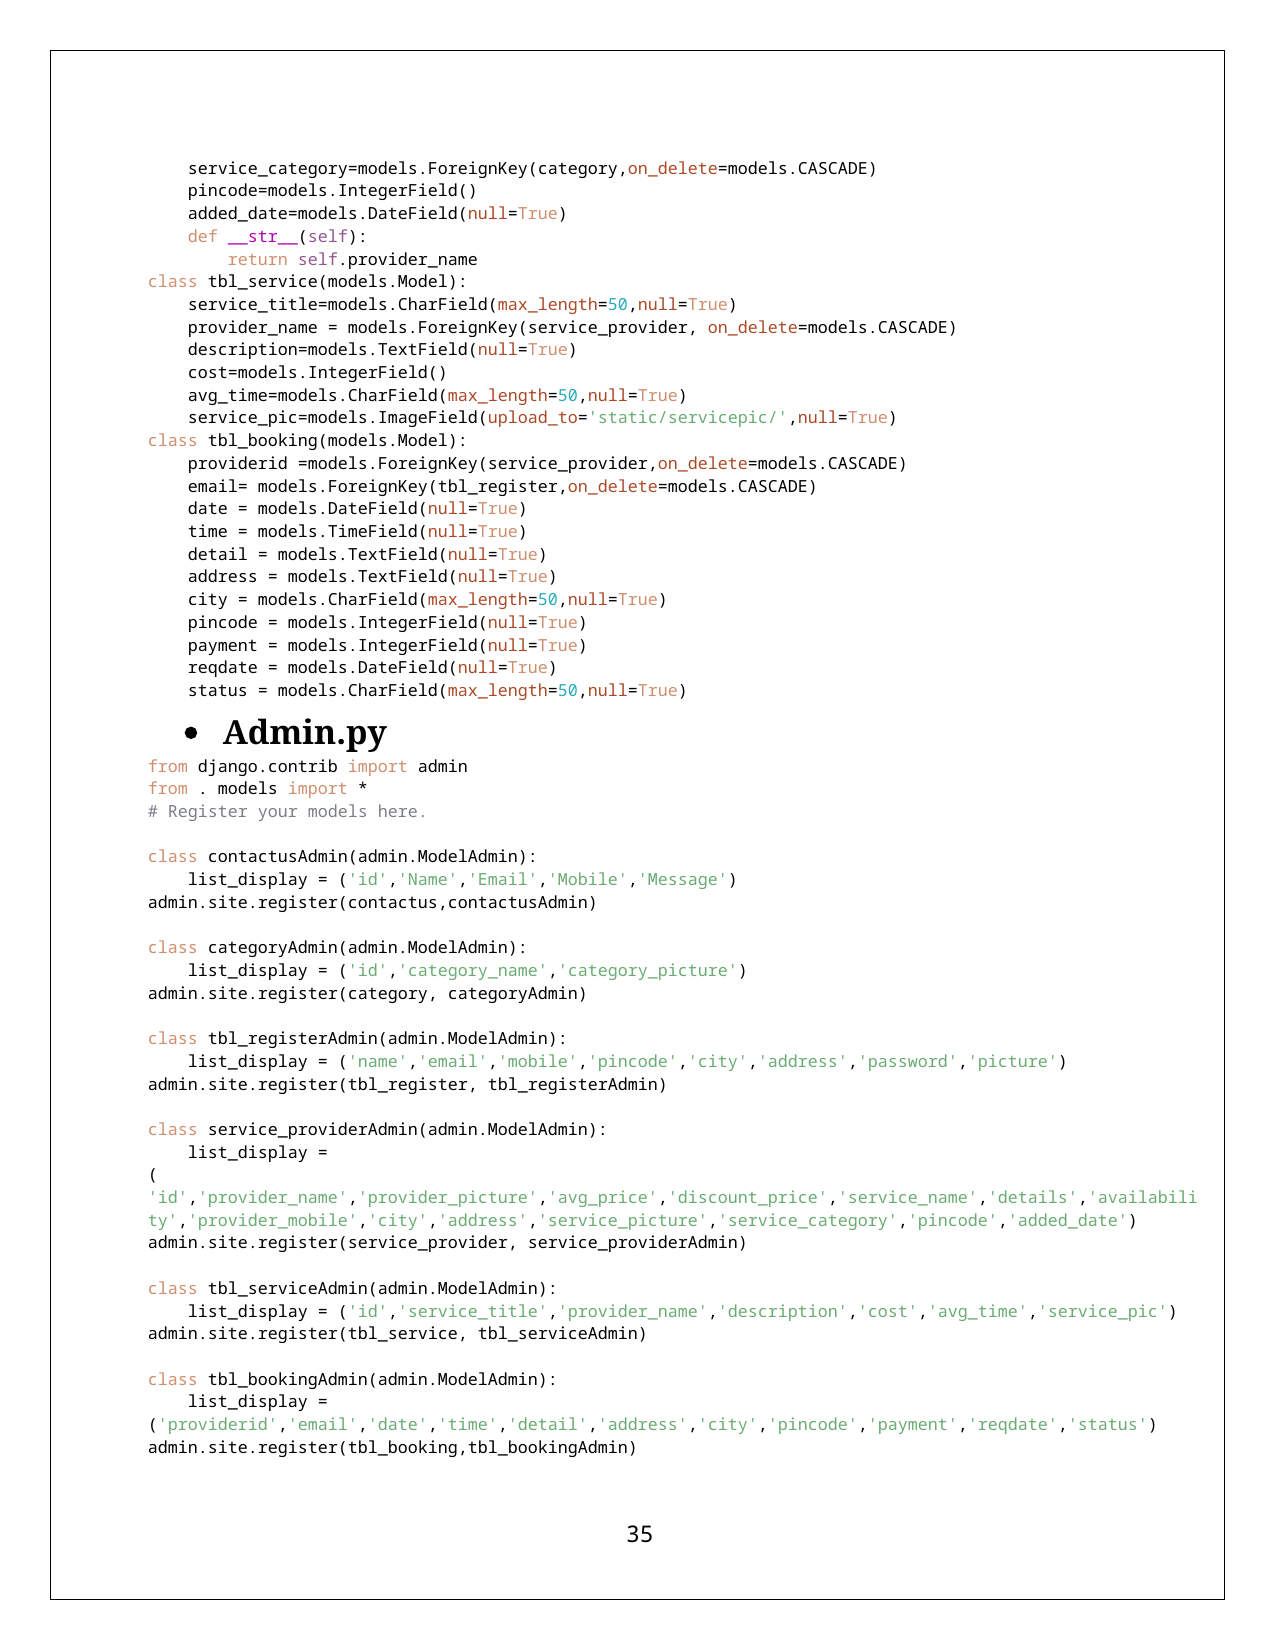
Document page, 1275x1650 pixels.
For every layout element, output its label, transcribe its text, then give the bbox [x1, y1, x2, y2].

text from django.contrib import admin from . models import * # Register your models here. class contactusAdmin(admin.ModelAdmin): list_display = ('id','Name','Email','Mobile','Message') admin.site.register(contactus,contactusAdmin) class categoryAdmin(admin.ModelAdmin): list_display = ('id','category_name','category_picture') admin.site.register(category, categoryAdmin) class tbl_registerAdmin(admin.ModelAdmin): list_display = ('name','email','mobile','pincode','city','address','password','picture') admin.site.register(tbl_register, tbl_registerAdmin) class service_providerAdmin(admin.ModelAdmin): list_display = ('id','provider_name','provider_picture','avg_price','discount_price','service_name','details','availability','provider_mobile','city','address','service_picture','service_category','pincode','added_date') admin.site.register(service_provider, service_providerAdmin) class tbl_serviceAdmin(admin.ModelAdmin): list_display = ('id','service_title','provider_name','description','cost','avg_time','service_pic') admin.site.register(tbl_service, tbl_serviceAdmin) class tbl_bookingAdmin(admin.ModelAdmin): list_display = ('providerid','email','date','time','detail','address','city','pincode','payment','reqdate','status') admin.site.register(tbl_booking,tbl_bookingAdmin) [148, 754, 1198, 1458]
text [148, 156, 1198, 701]
list Admin.py [185, 709, 1198, 754]
